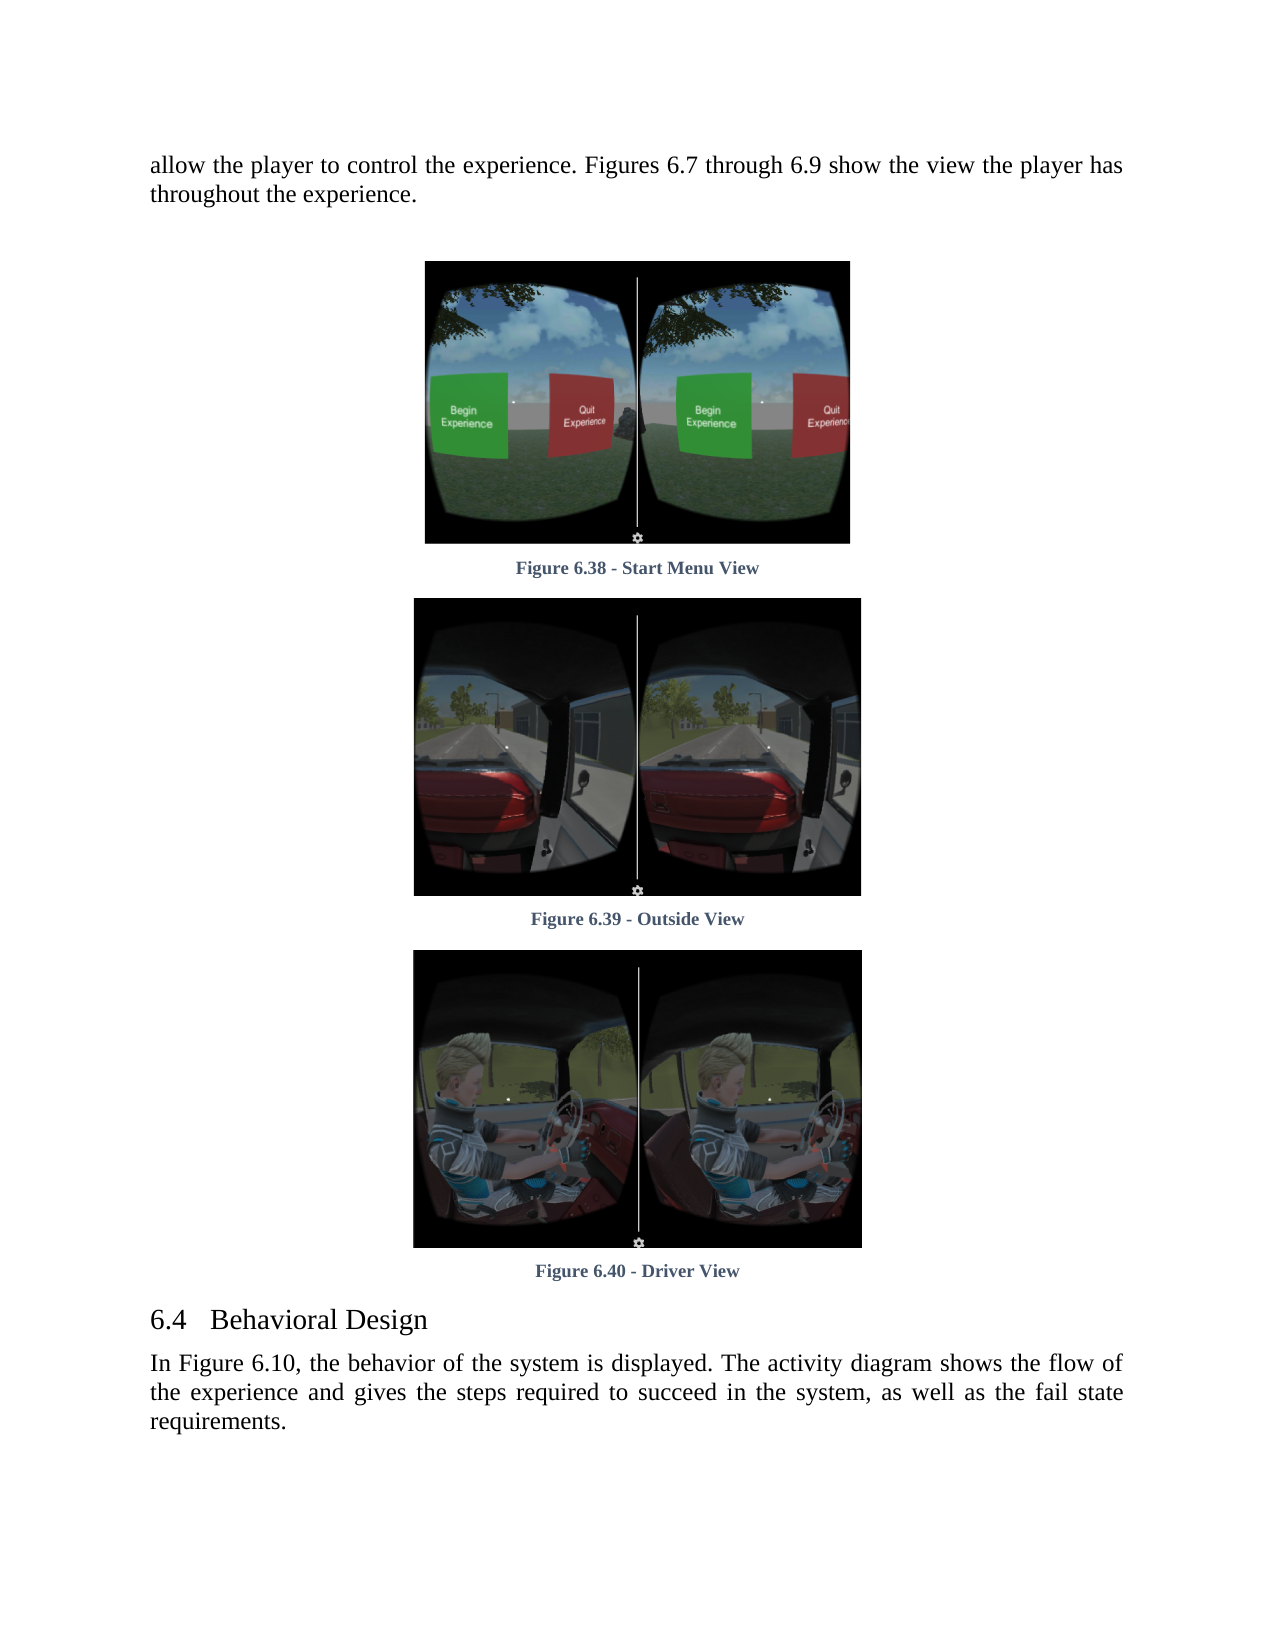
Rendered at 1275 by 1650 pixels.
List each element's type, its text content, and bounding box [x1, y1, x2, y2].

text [150, 150, 1125, 207]
text In Figure 6.10, the behavior of the system is displayed. The activity diagram shows the flow of the experience and gives the steps required to succeed in the system, as well as the fail state requirements. [150, 1348, 1125, 1435]
subtitle Behavioral Design [150, 1302, 1125, 1336]
picture [424, 261, 851, 544]
picture [413, 950, 862, 1248]
picture [413, 598, 862, 896]
